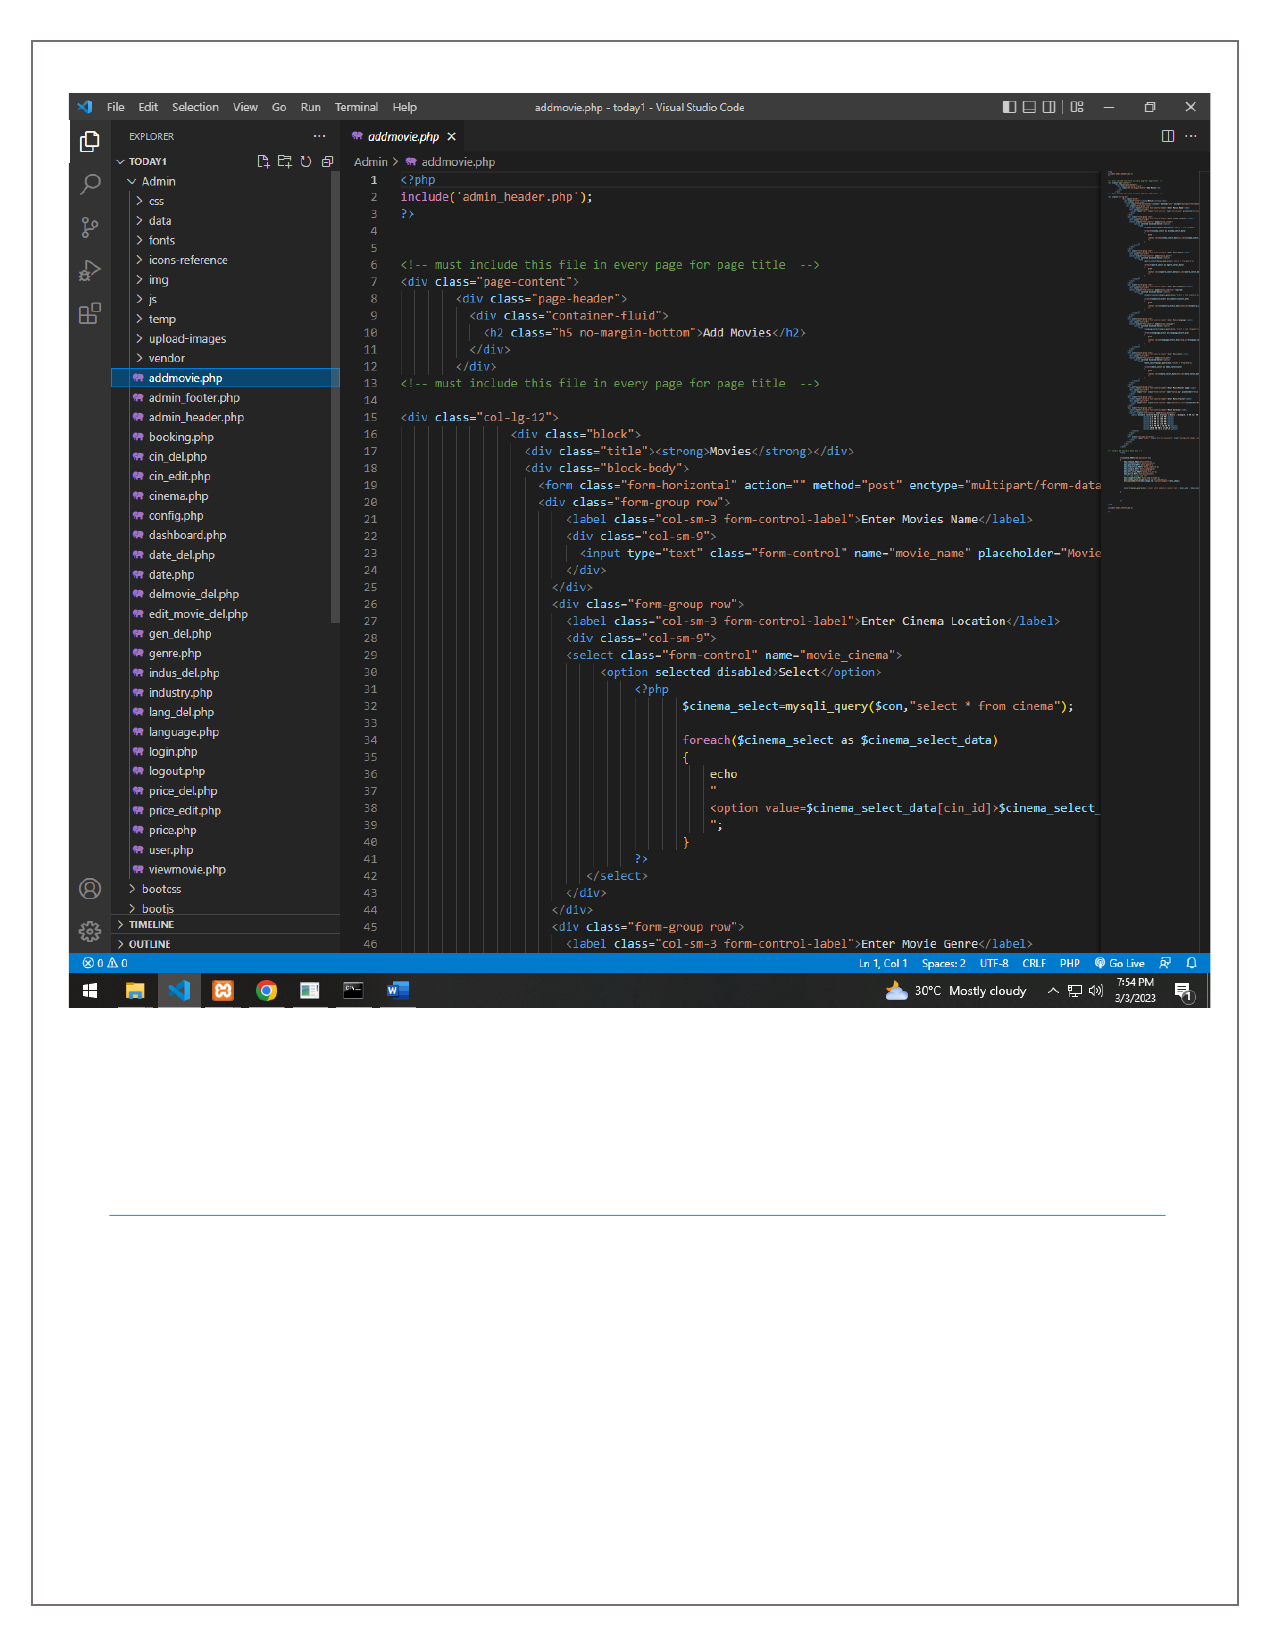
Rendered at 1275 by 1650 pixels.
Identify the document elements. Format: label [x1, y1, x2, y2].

picture [68, 93, 1211, 1008]
